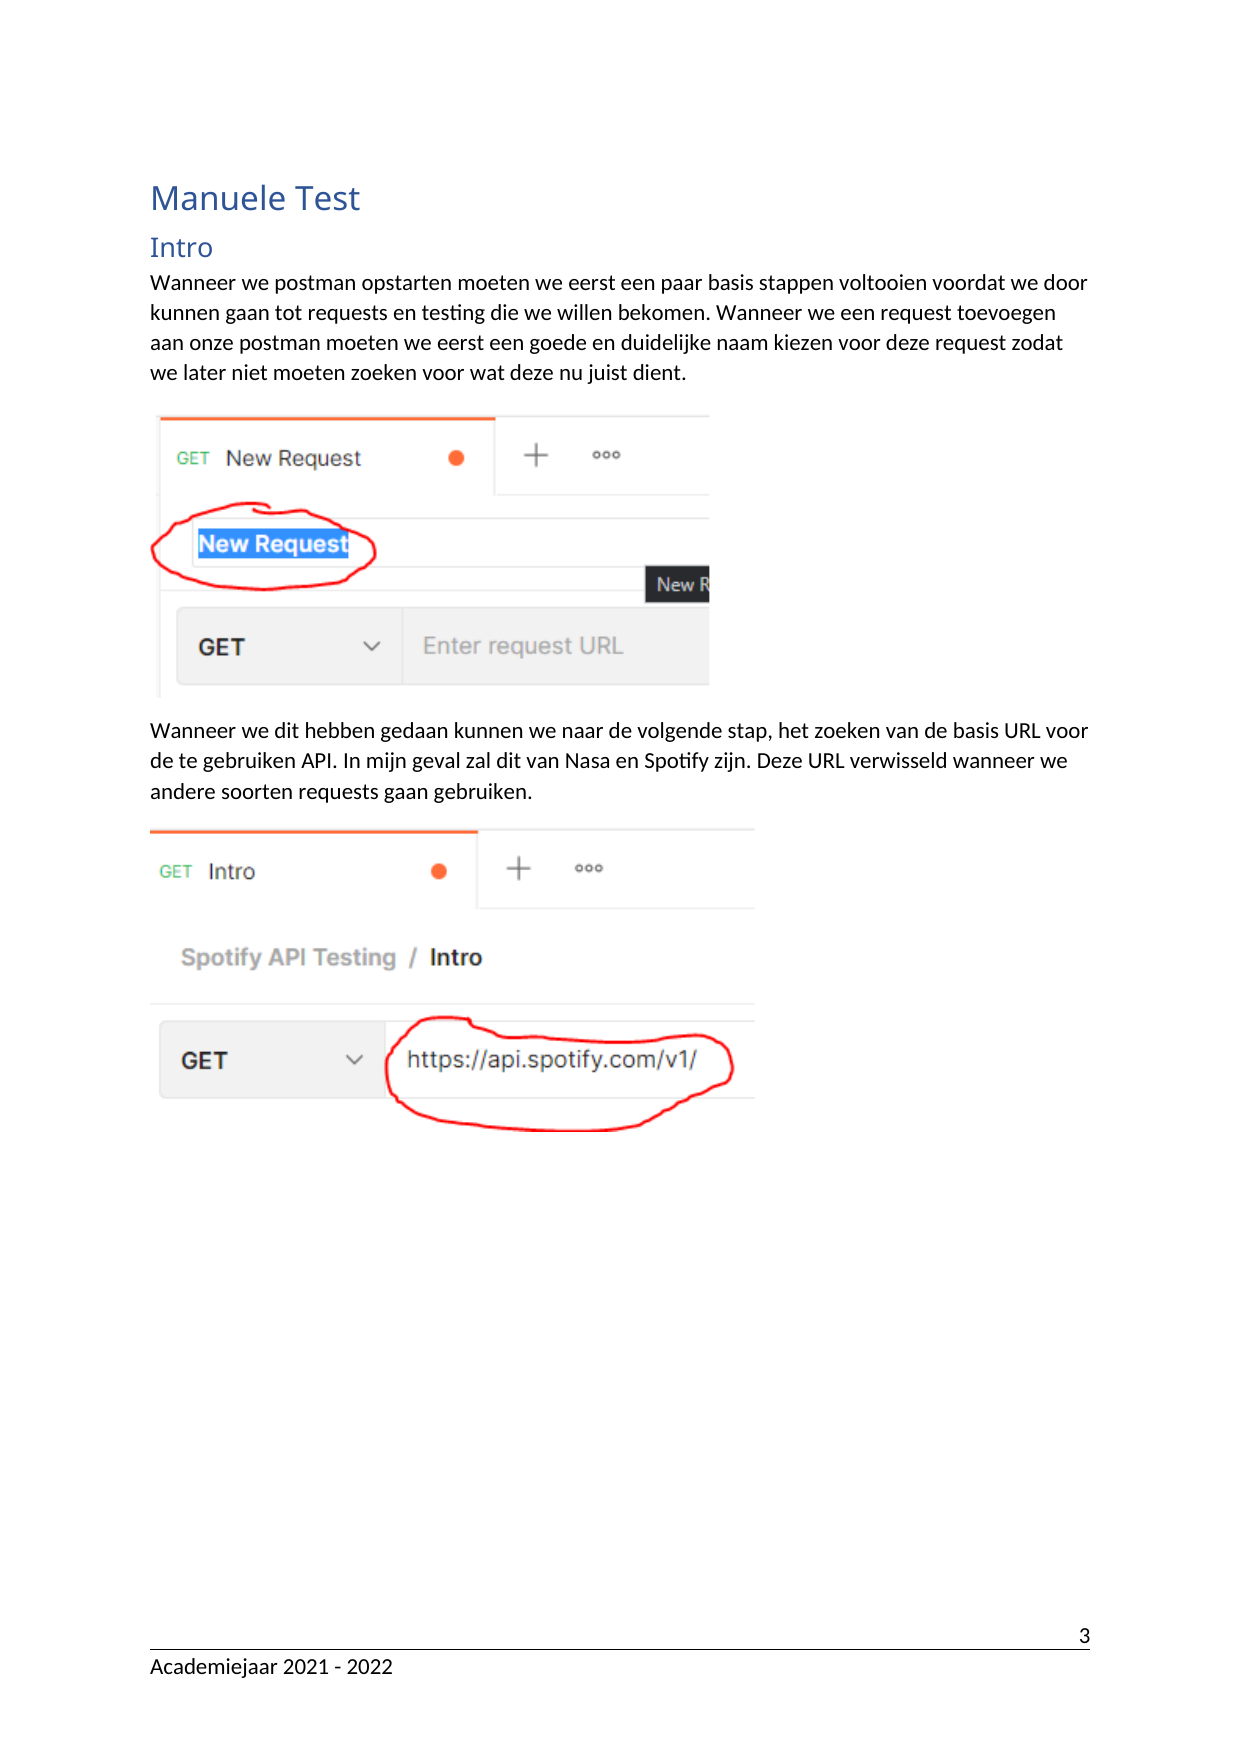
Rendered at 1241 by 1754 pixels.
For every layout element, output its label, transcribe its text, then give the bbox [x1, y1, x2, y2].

subtitle Intro [150, 228, 1090, 265]
picture [150, 405, 710, 698]
text Wanneer we dit hebben gedaan kunnen we naar de volgende stap, het zoeken van de basis URL voor de te gebruiken API. In mijn geval zal dit van Nasa en Spotify zijn. Deze URL verwisseld wanneer we andere soorten requests gaan gebruiken. [150, 716, 1090, 805]
text Wanneer we postman opstarten moeten we eerst een paar basis stappen voltooien voordat we door kunnen gaan tot requests en testing die we willen bekomen. Wanneer we een request toevoegen aan onze postman moeten we eerst een goede en duidelijke naam kiezen voor deze request zodat we later niet moeten zoeken voor wat deze nu juist dient. [150, 268, 1090, 387]
subtitle Manuele Test [150, 175, 1090, 220]
picture [150, 823, 755, 1132]
